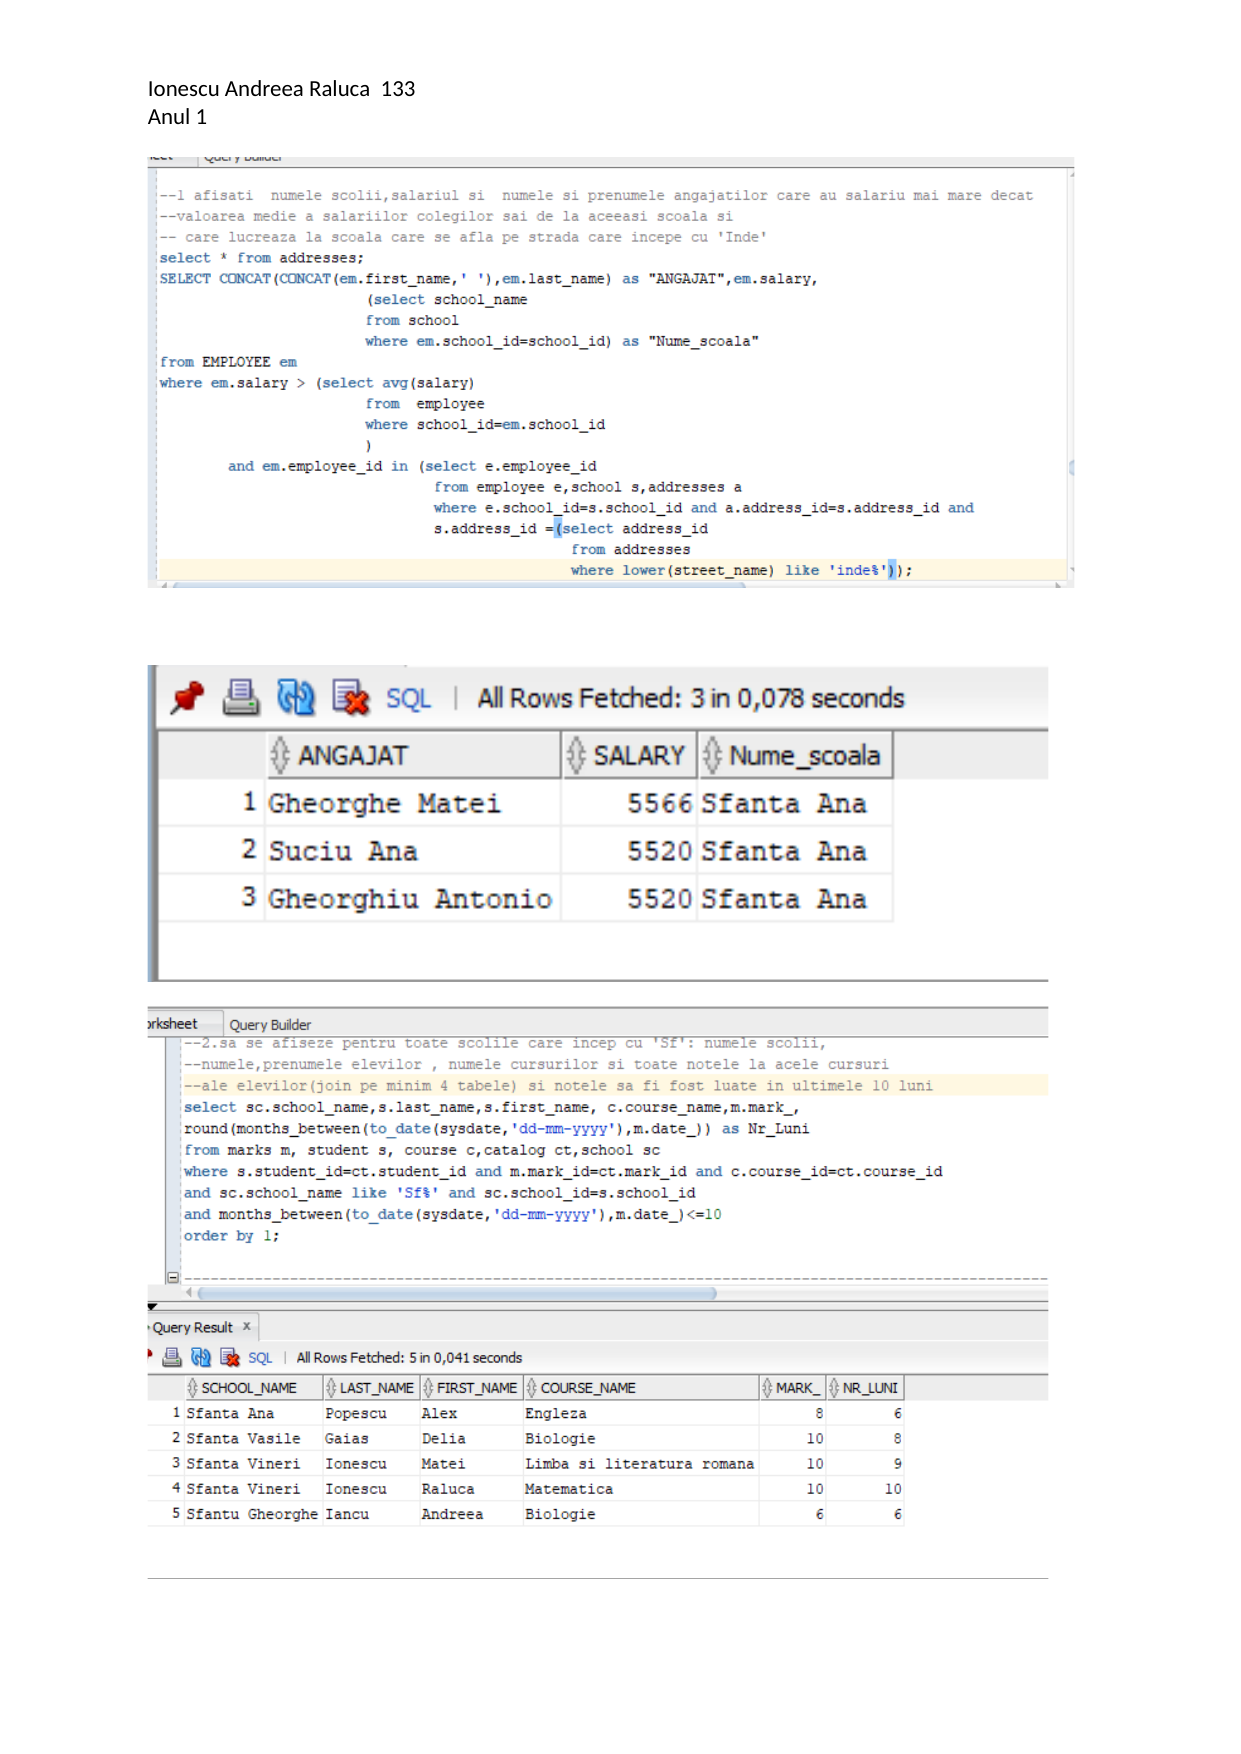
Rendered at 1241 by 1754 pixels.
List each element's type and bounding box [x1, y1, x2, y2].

picture [147, 157, 1075, 588]
picture [147, 665, 1049, 982]
picture [147, 1006, 1049, 1579]
